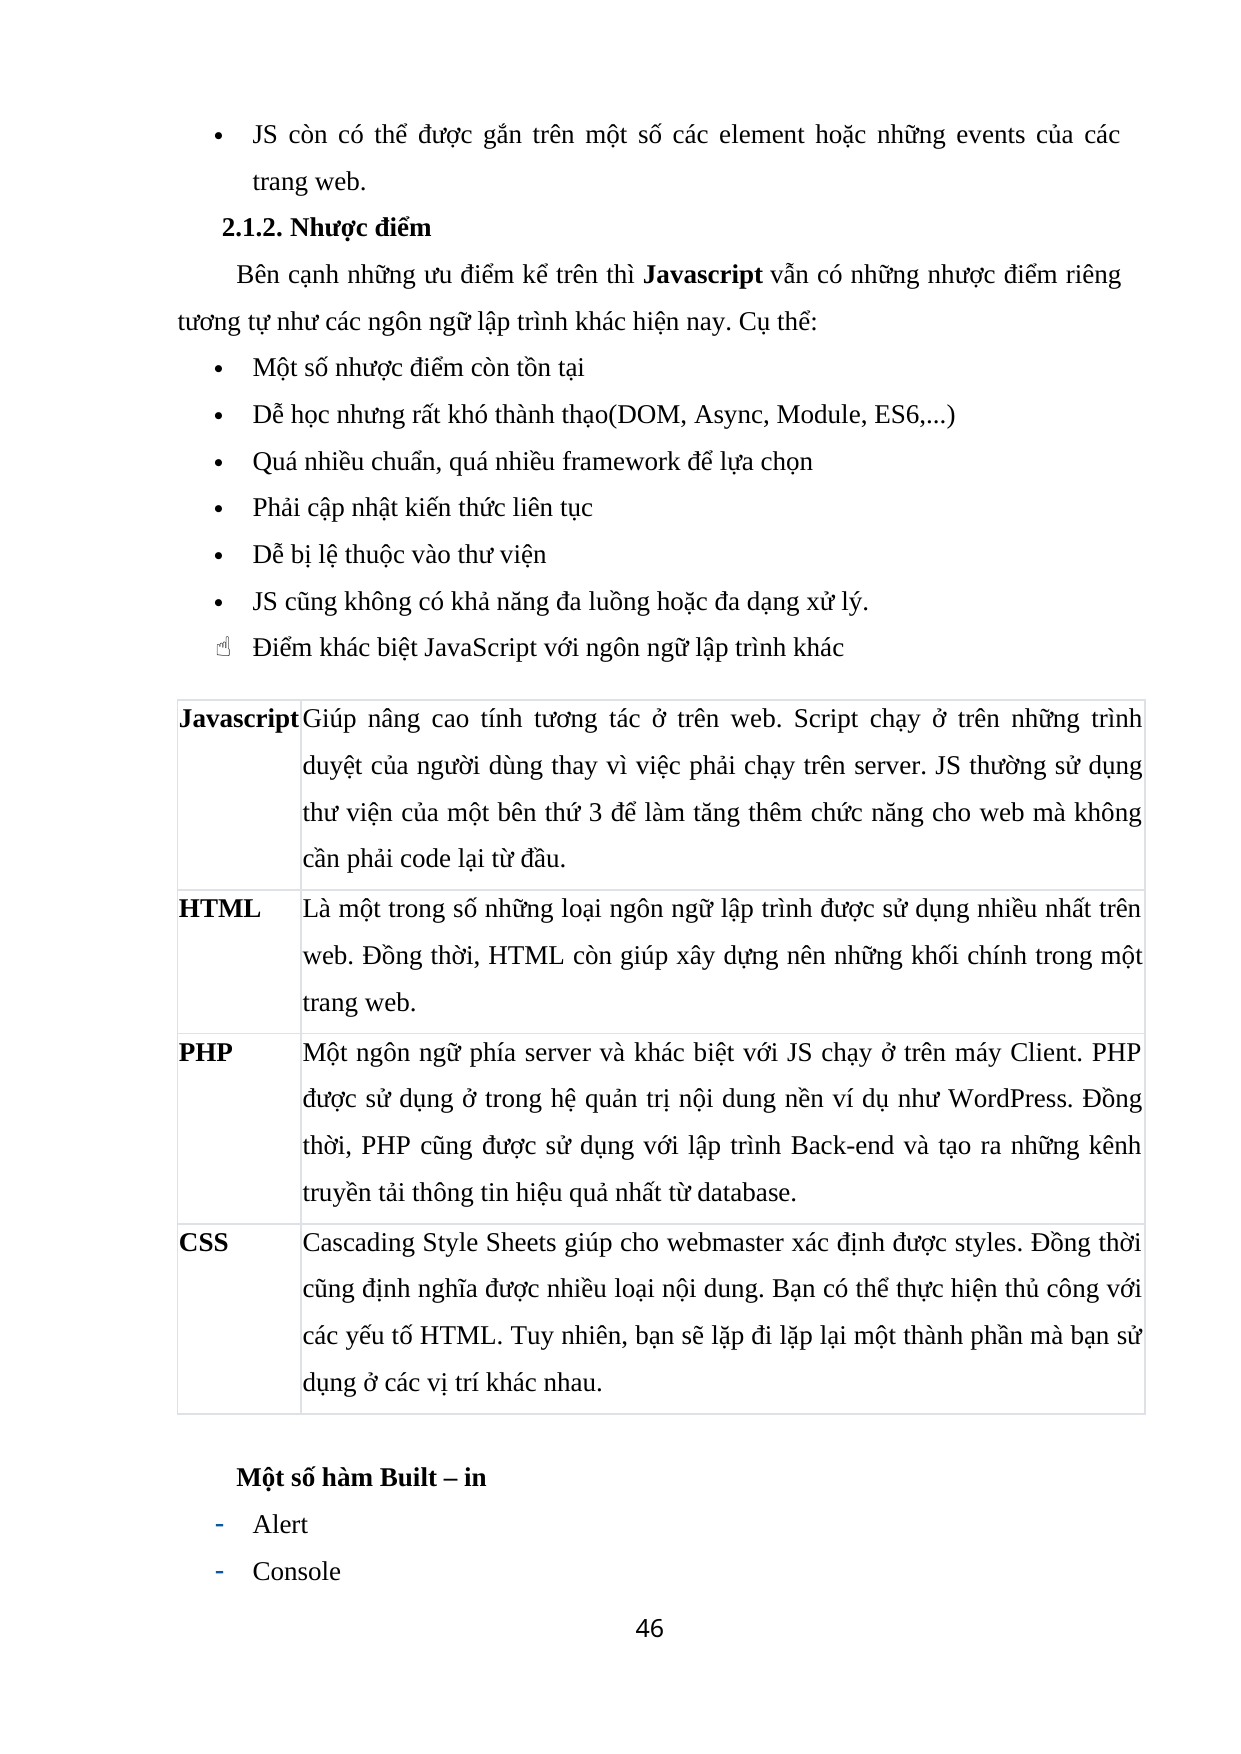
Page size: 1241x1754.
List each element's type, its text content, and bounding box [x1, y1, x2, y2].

list JS còn có thể được gắn trên một số các element hoặc những events của các trang web. [215, 118, 1122, 196]
subtitle Nhược điểm [222, 211, 1122, 243]
list Một số nhược điểm còn tồn tại [215, 351, 1122, 383]
text Bên cạnh những ưu điểm kể trên thì Javascript vẫn có những nhược điểm riêng tương tự như các ngôn ngữ lập trình khác hiện nay. Cụ thể: [177, 258, 1122, 336]
table_cell HTML [178, 891, 300, 1033]
table_cell CSS [178, 1225, 300, 1413]
list Điểm khác biệt JavaScript với ngôn ngữ lập trình khác [215, 631, 1122, 663]
text Một số hàm Built – in [177, 1461, 1122, 1492]
list Phải cập nhật kiến thức liên tục [215, 491, 1122, 523]
table_cell PHP [178, 1034, 300, 1223]
table_cell Một ngôn ngữ phía server và khác biệt với JS chạy ở trên máy Client. PHP được sử dụng ở trong hệ quản trị nội dung nền ví dụ như WordPress. Đồng thời, PHP cũng được sử dụng với lập trình Back-end và tạo ra những kênh truyền tải thông tin hiệu quả nhất từ database. [302, 1034, 1144, 1223]
table_header Giúp nâng cao tính tương tác ở trên web. Script chạy ở trên những trình duyệt của người dùng thay vì việc phải chạy trên server. JS thường sử dụng thư viện của một bên thứ 3 để làm tăng thêm chức năng cho web mà không cần phải code lại từ đầu. [302, 701, 1144, 889]
list Quá nhiều chuẩn, quá nhiều framework để lựa chọn [215, 445, 1122, 476]
list Dễ học nhưng rất khó thành thạo(DOM, Async, Module, ES6,...) [215, 398, 1122, 429]
table_cell Là một trong số những loại ngôn ngữ lập trình được sử dụng nhiều nhất trên web. Đồng thời, HTML còn giúp xây dựng nên những khối chính trong một trang web. [302, 891, 1144, 1033]
table_cell Cascading Style Sheets giúp cho webmaster xác định được styles. Đồng thời cũng định nghĩa được nhiều loại nội dung. Bạn có thể thực hiện thủ công với các yếu tố HTML. Tuy nhiên, bạn sẽ lặp đi lặp lại một thành phần mà bạn sử dụng ở các vị trí khác nhau. [302, 1225, 1144, 1413]
table_header Javascript [178, 701, 300, 889]
list Console [215, 1555, 1122, 1586]
list Alert [215, 1508, 1122, 1539]
list JS cũng không có khả năng đa luồng hoặc đa dạng xử lý. [215, 585, 1122, 616]
list Dễ bị lệ thuộc vào thư viện [215, 538, 1122, 569]
